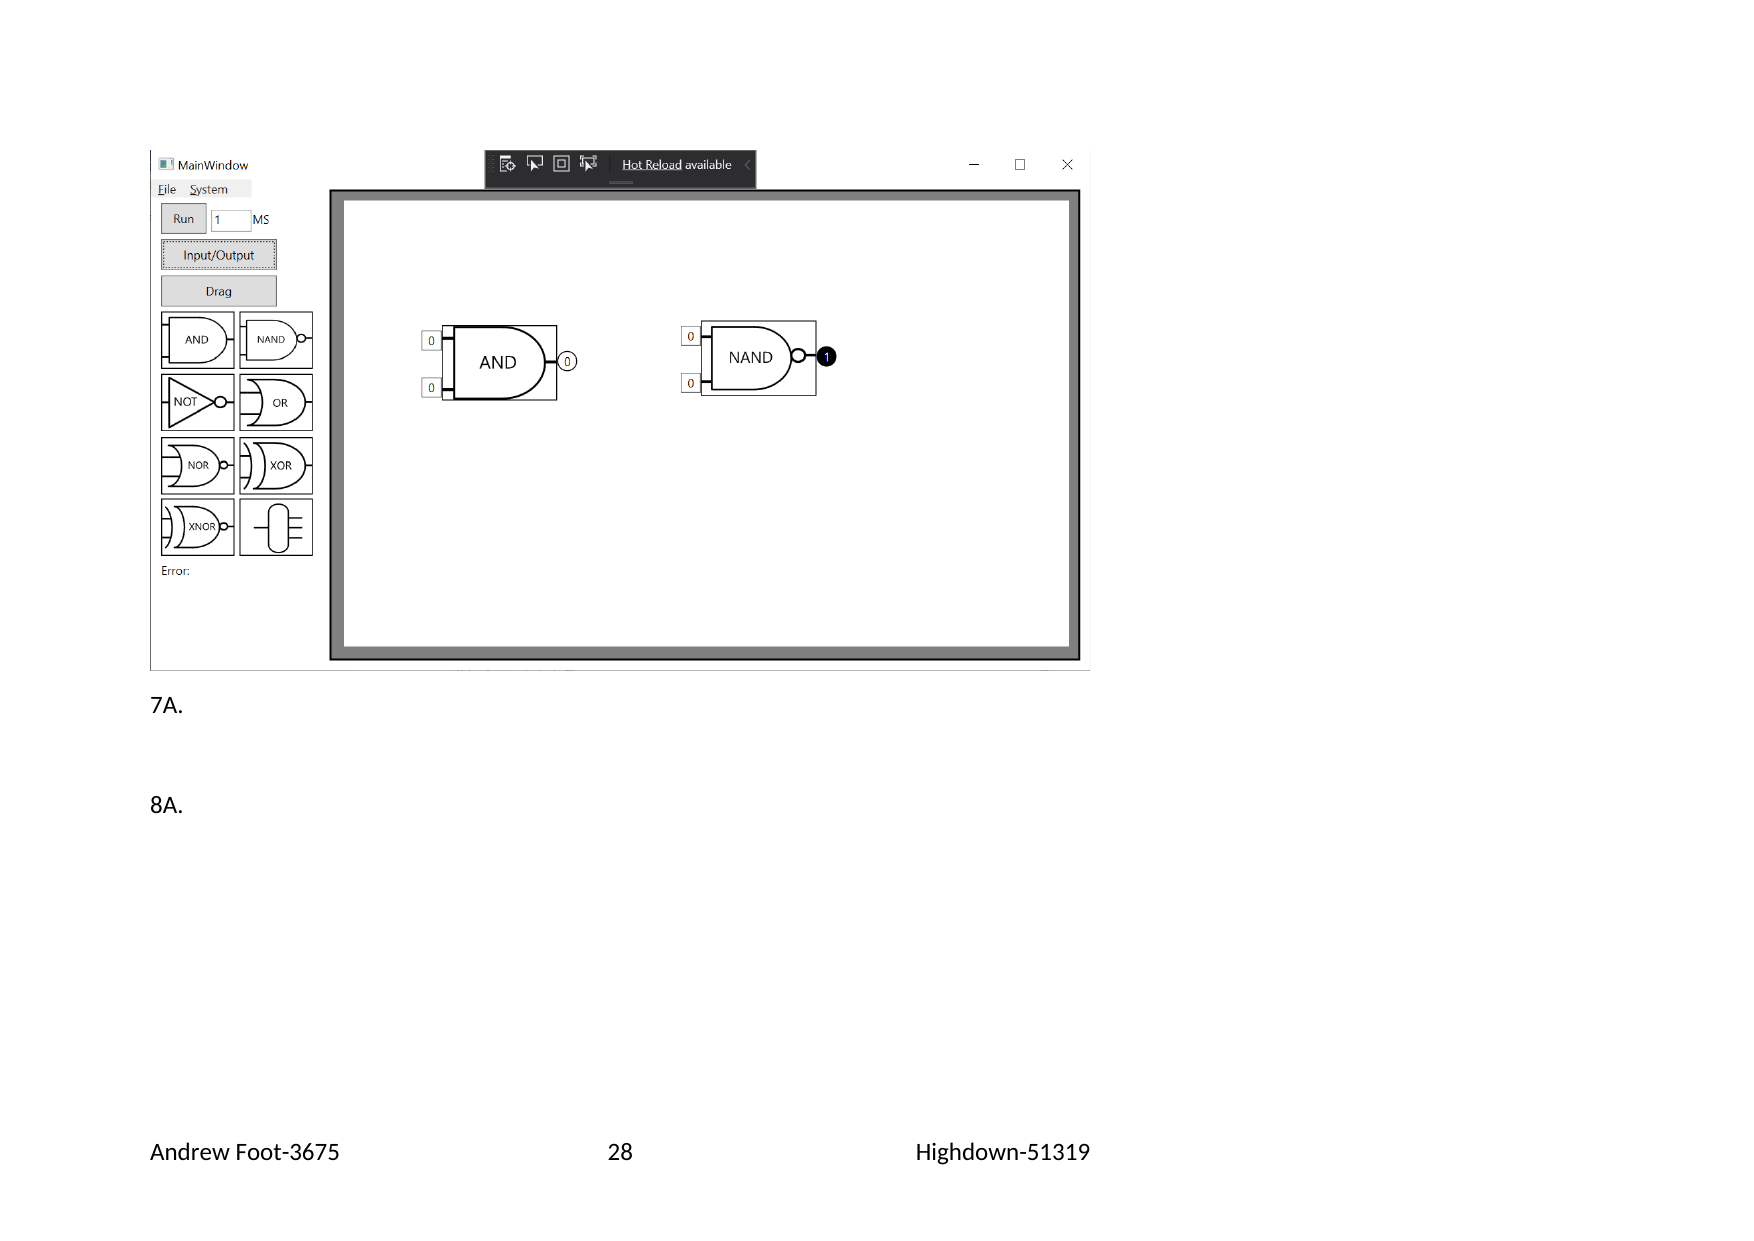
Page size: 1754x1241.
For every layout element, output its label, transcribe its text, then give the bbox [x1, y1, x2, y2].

text 8A. [150, 789, 1604, 819]
text 7A. [150, 690, 1604, 720]
picture [150, 150, 1091, 671]
